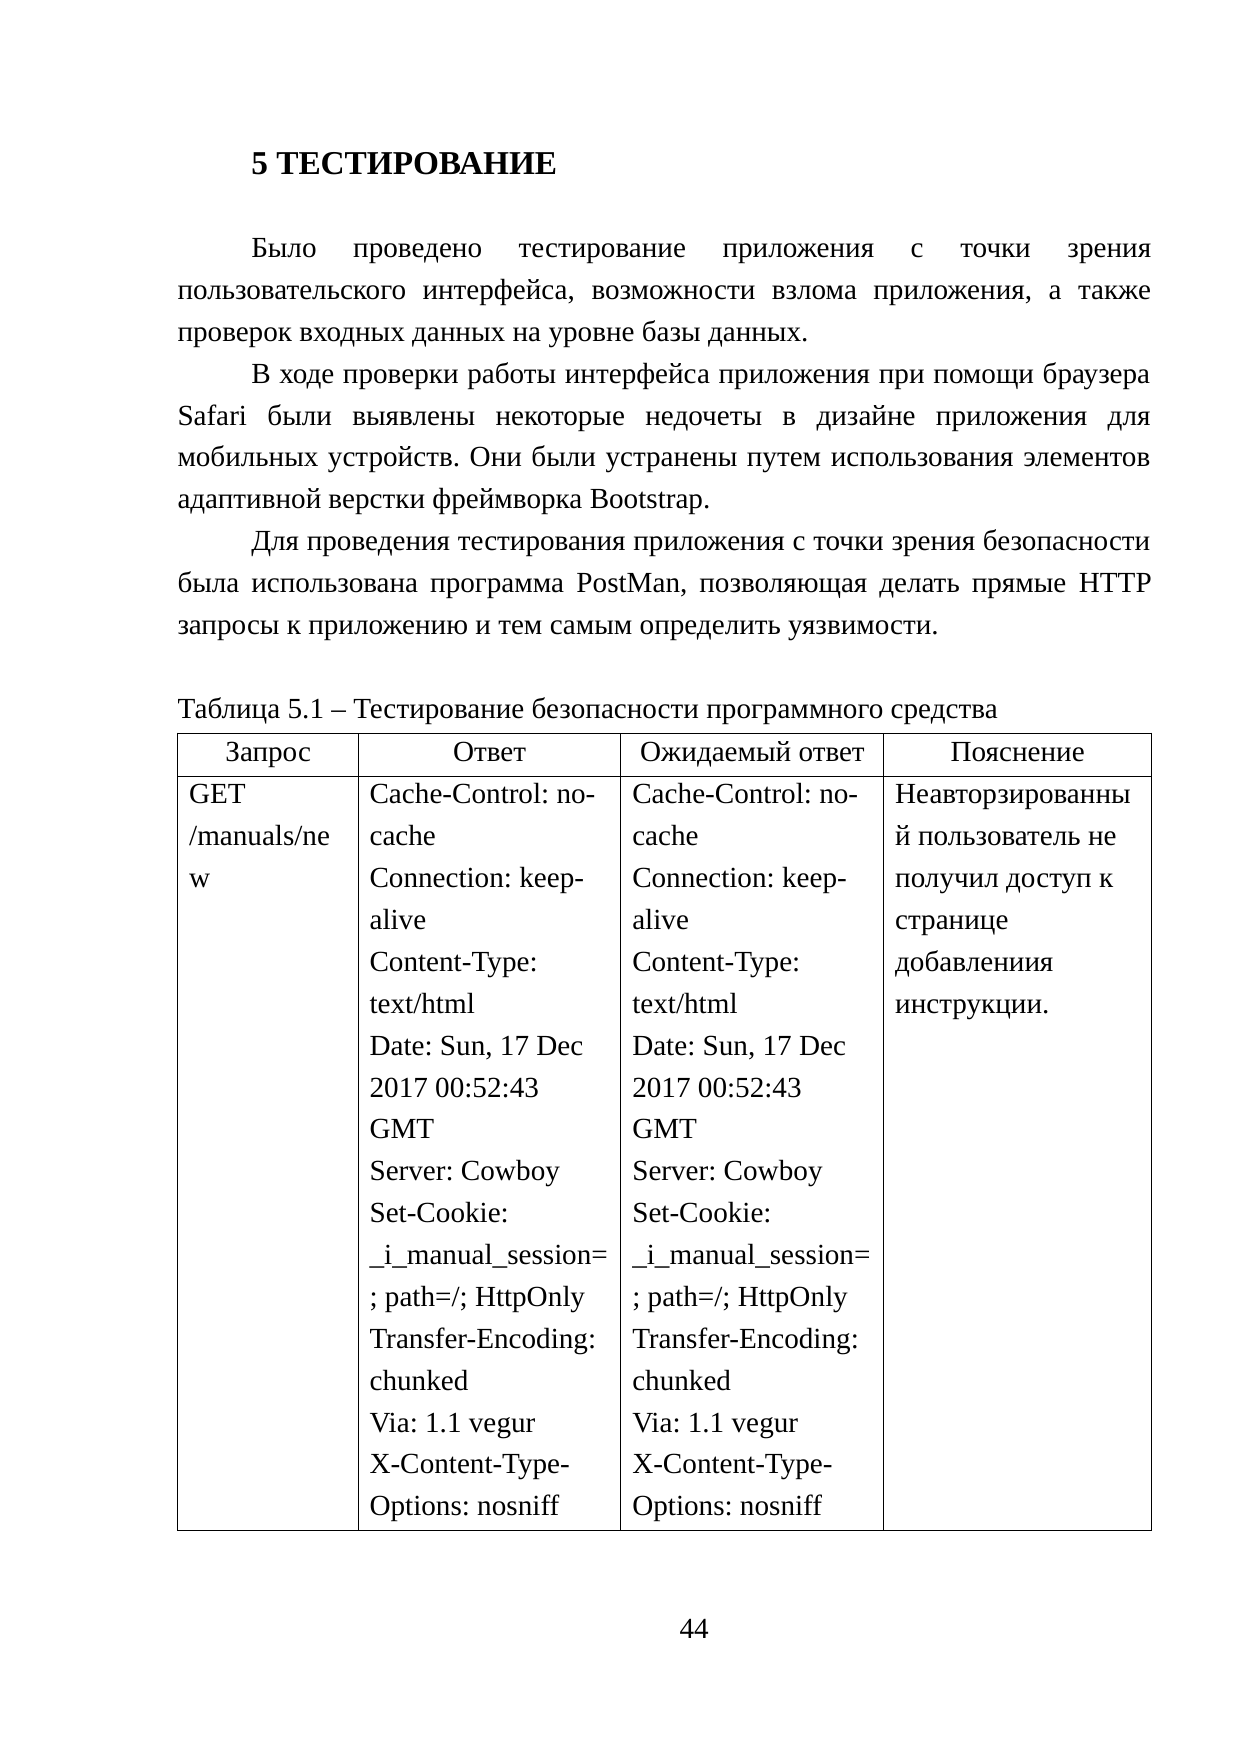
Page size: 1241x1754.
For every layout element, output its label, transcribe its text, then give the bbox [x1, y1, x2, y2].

table_header Пояснение [884, 734, 1151, 776]
subtitle 5 ТЕСТИРОВАНИЕ [177, 143, 1152, 181]
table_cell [884, 777, 1151, 1530]
table_header Запрос [178, 734, 358, 776]
text Было проведено тестирование приложения с точки зрения пользовательского интерфейса, возможности взлома приложения, а также проверок входных данных на уровне базы данных. [177, 230, 1152, 347]
text Таблица 5.1 – Тестирование безопасности программного средства [177, 691, 1152, 724]
text В ходе проверки работы интерфейса приложения при помощи браузера Safari были выявлены некоторые недочеты в дизайне приложения для мобильных устройств. Они были устранены путем использования элементов адаптивной верстки фреймворка Bootstrap. [177, 356, 1152, 515]
table_header Ожидаемый ответ [621, 734, 883, 776]
text Для проведения тестирования приложения с точки зрения безопасности была использована программа PostMan, позволяющая делать прямые HTTP запросы к приложению и тем самым определить уязвимости. [177, 523, 1152, 641]
table_cell GET /manuals/new [178, 777, 358, 1530]
table_header Ответ [359, 734, 620, 776]
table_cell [359, 777, 620, 1530]
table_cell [621, 777, 883, 1530]
